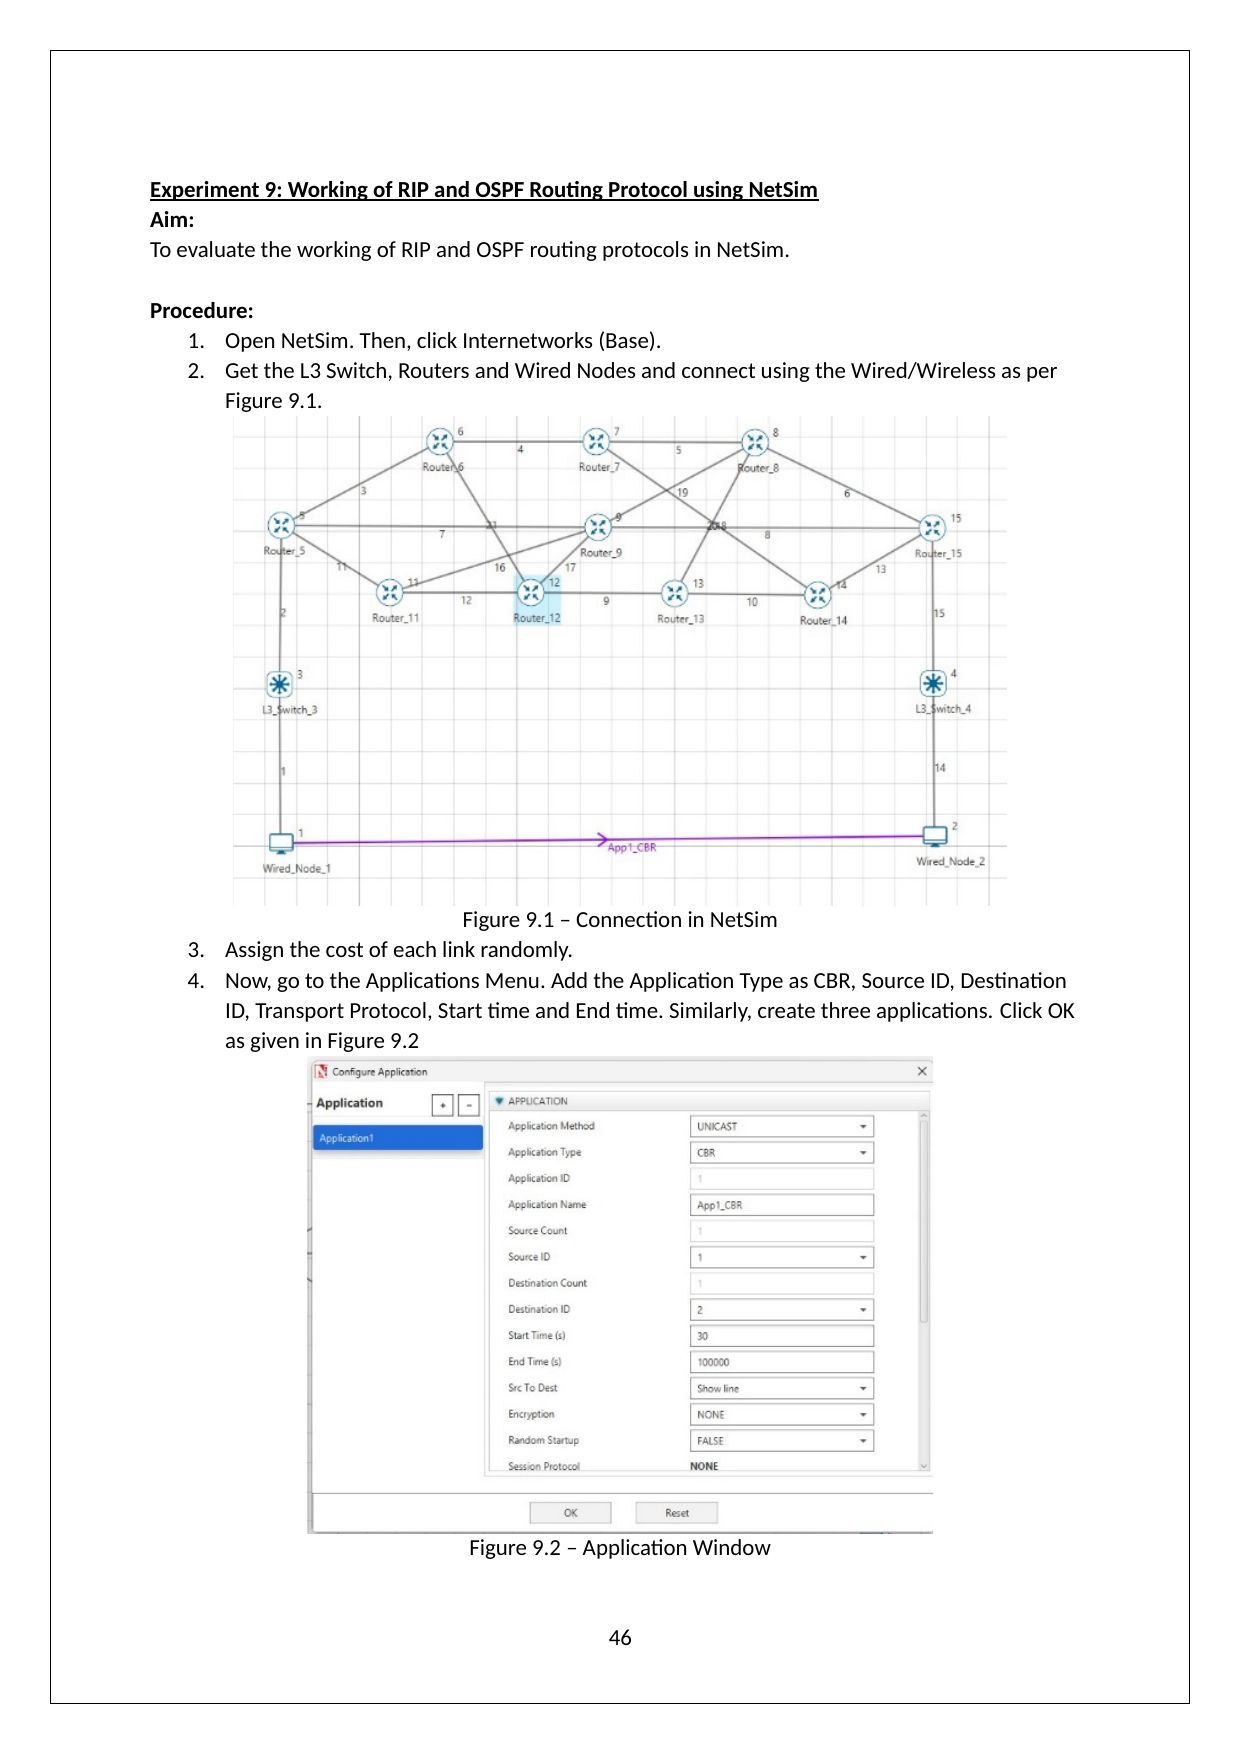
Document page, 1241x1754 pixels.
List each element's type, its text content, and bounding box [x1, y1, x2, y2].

text Figure 9.2 – Application Window [150, 1533, 1090, 1561]
list Open NetSim. Then, click Internetworks (Base). [187, 326, 1090, 354]
picture [233, 416, 1007, 906]
list Get the L3 Switch, Routers and Wired Nodes and connect using the Wired/Wireless as per Figure 9.1. [187, 356, 1090, 414]
text To evaluate the working of RIP and OSPF routing protocols in NetSim. [150, 235, 1090, 263]
text Figure 9.1 – Connection in NetSim [150, 905, 1090, 933]
list Now, go to the Applications Menu. Add the Application Type as CBR, Source ID, Destination ID, Transport Protocol, Start time and End time. Similarly, create three applications. Click OK as given in Figure 9.2 [187, 966, 1090, 1054]
text Aim: [150, 205, 1090, 233]
picture [307, 1056, 934, 1534]
text Procedure: [150, 296, 1090, 324]
list Assign the cost of each link randomly. [187, 936, 1090, 964]
subtitle Experiment 9: Working of RIP and OSPF Routing Protocol using NetSim [150, 175, 1090, 203]
